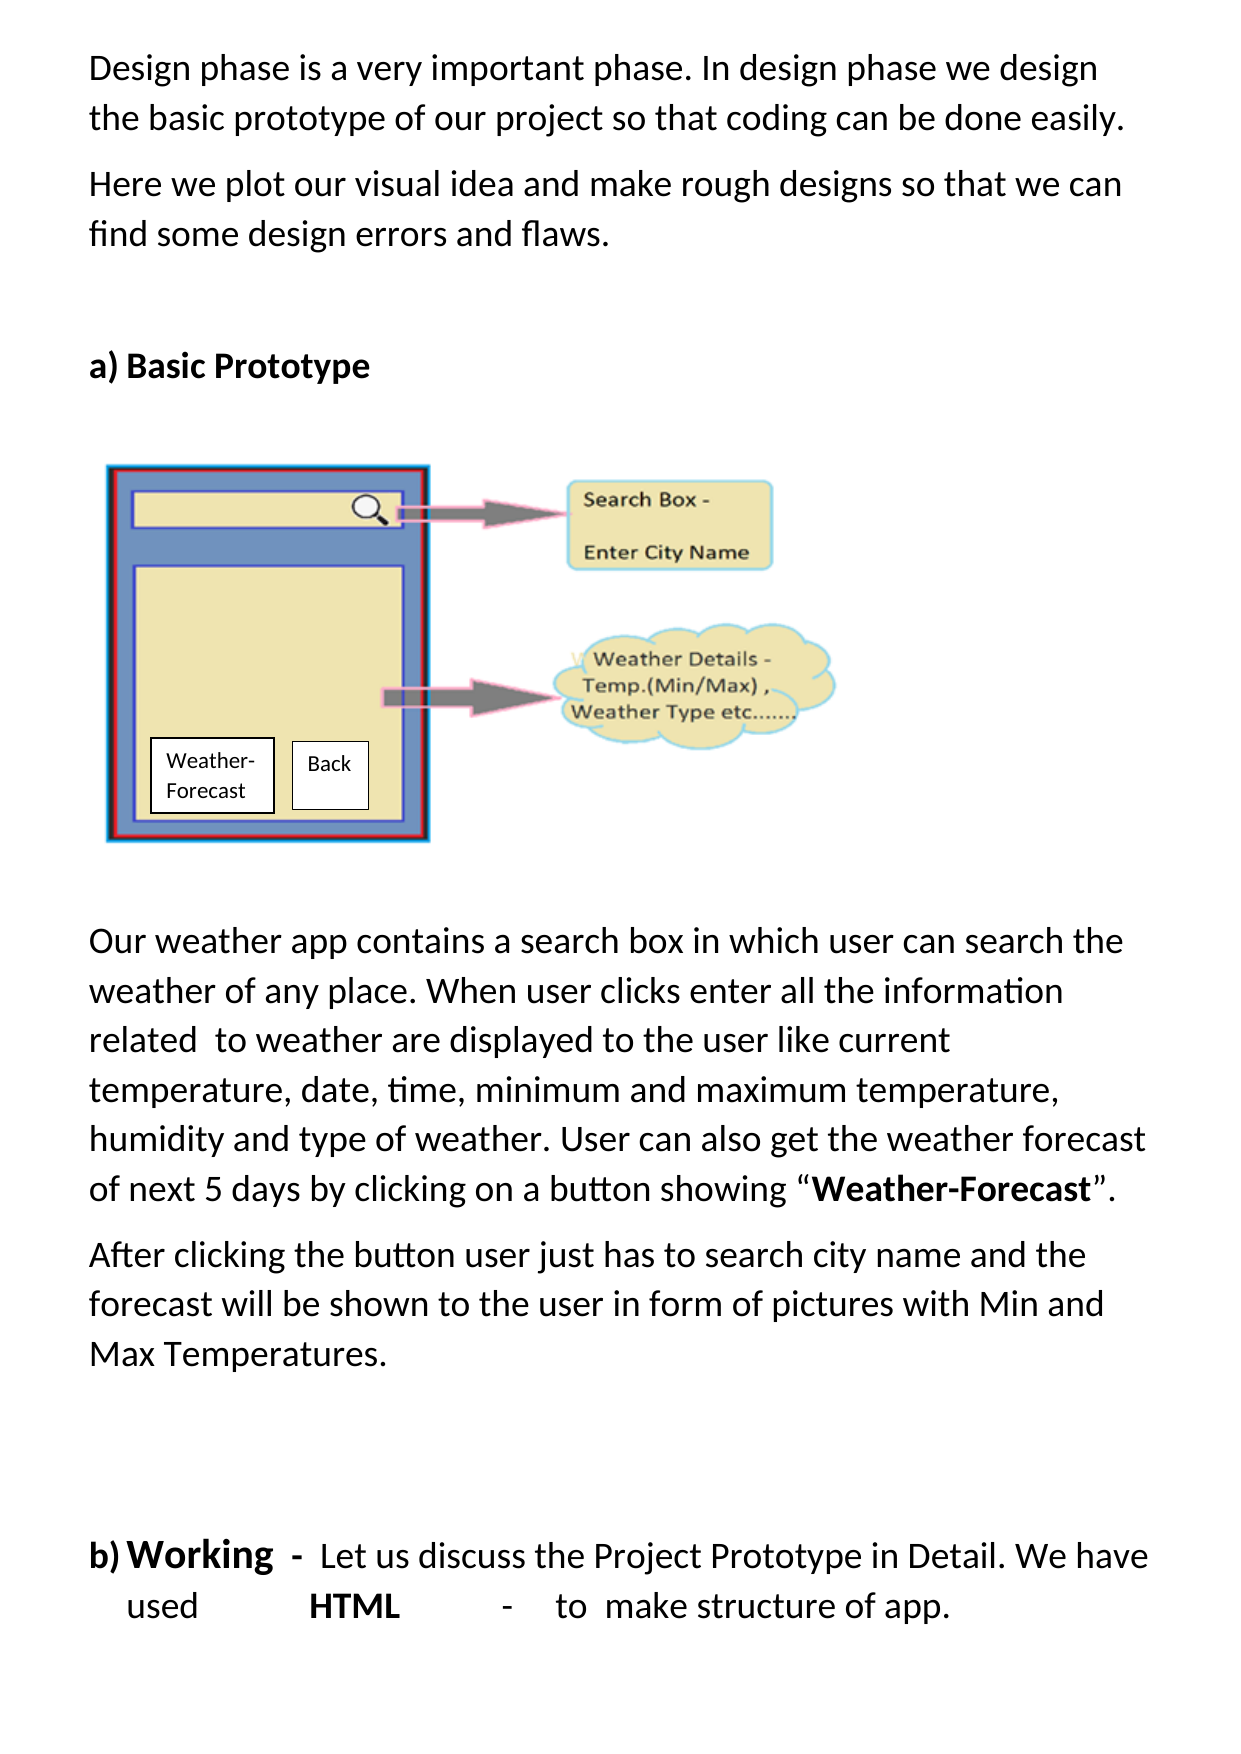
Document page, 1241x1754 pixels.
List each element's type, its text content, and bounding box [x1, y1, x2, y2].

text Here we plot our visual idea and make rough designs so that we can find some design errors and flaws. [89, 160, 1152, 255]
list Working - Let us discuss the Project Prototype in Detail. We have used HTML - to make structure of app. [89, 1528, 1152, 1628]
list Basic Prototype [89, 342, 1152, 388]
text Our weather app contains a search box in which user can search the weather of any place. When user clicks enter all the information related to weather are displayed to the user like current temperature, date, time, minimum and maximum temperature, humidity and type of weather. User can also get the weather forecast of next 5 days by clicking on a button showing “Weather-Forecast”. [89, 917, 1152, 1210]
text After clicking the button user just has to search city name and the forecast will be shown to the user in form of pictures with Min and Max Temperatures. [89, 1231, 1152, 1375]
text Design phase is a very important phase. In design phase we design the basic prototype of our project so that coding can be done easily. [89, 44, 1152, 140]
picture [88, 407, 865, 899]
